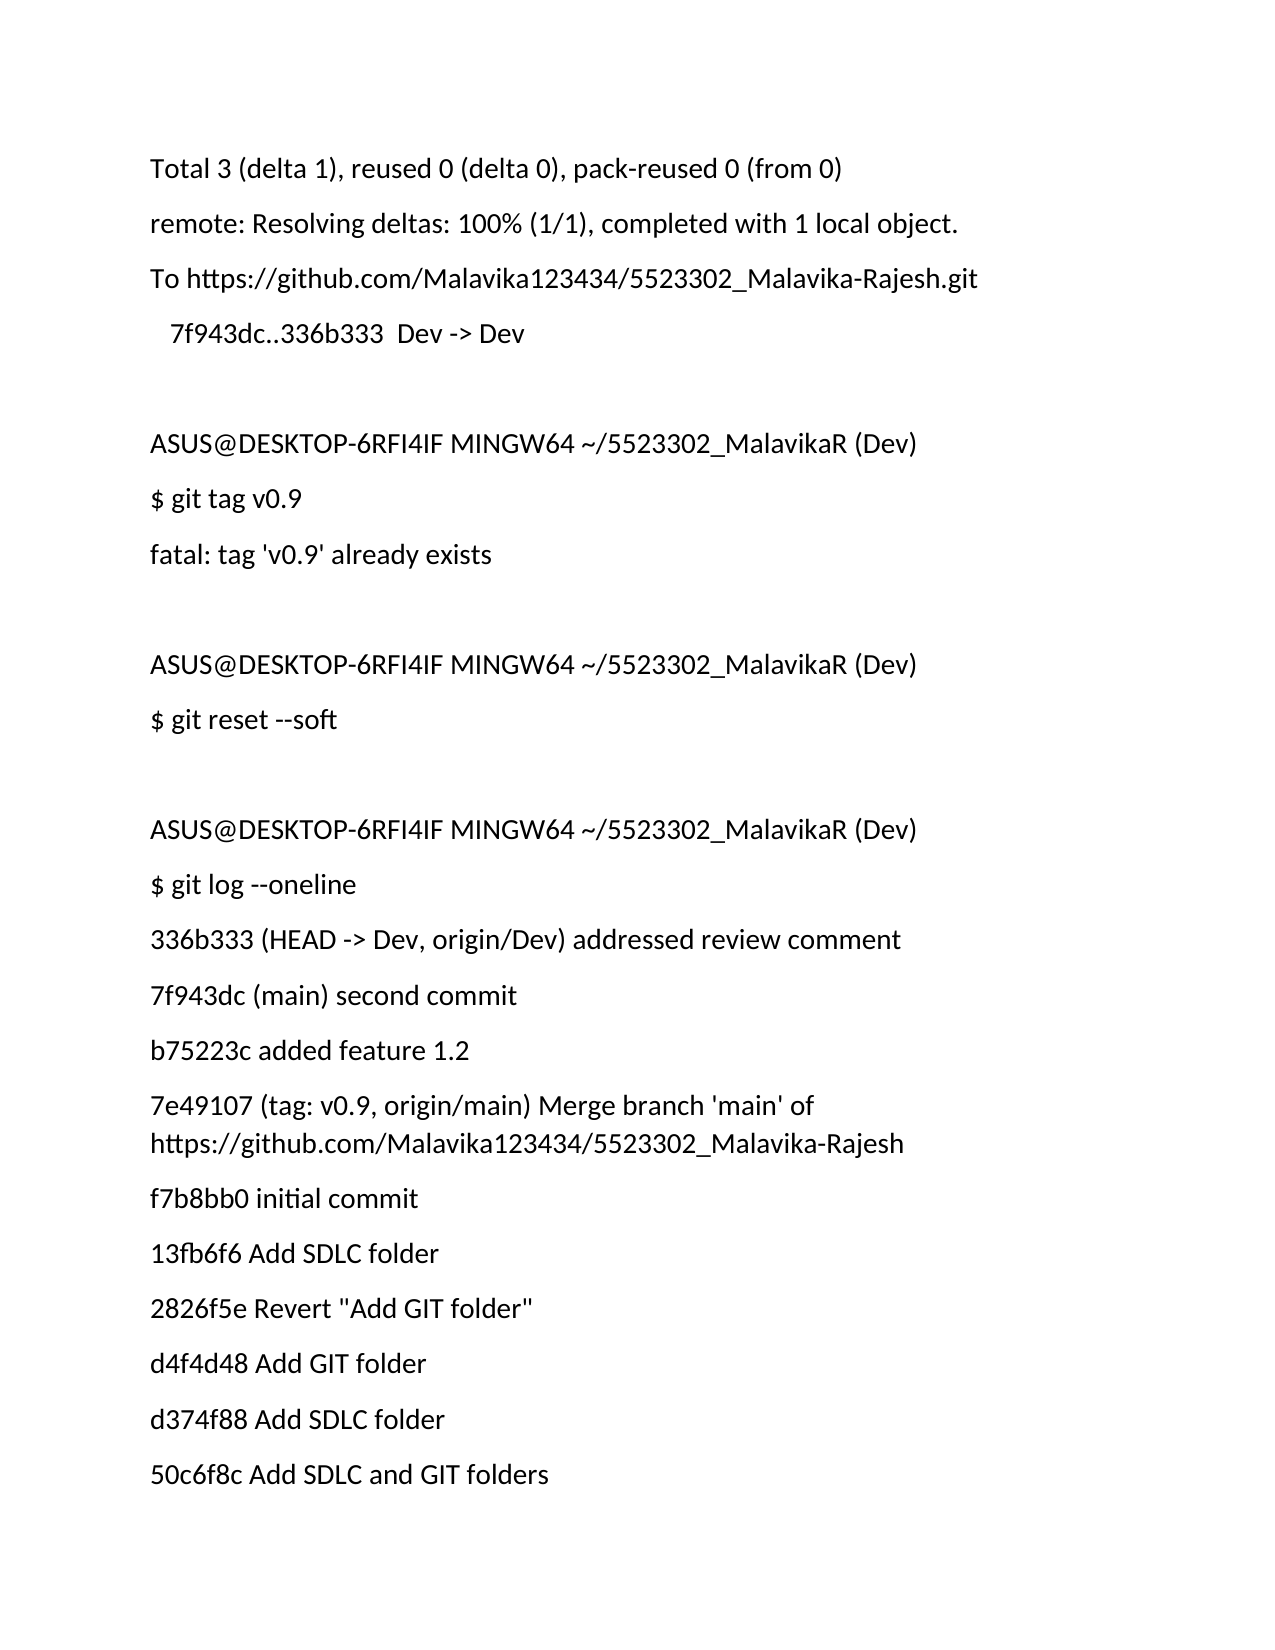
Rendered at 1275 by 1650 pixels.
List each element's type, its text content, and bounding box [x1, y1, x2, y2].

text 7f943dc (main) second commit [150, 977, 1125, 1012]
text b75223c added feature 1.2 [150, 1032, 1125, 1067]
text d374f88 Add SDLC folder [150, 1401, 1125, 1436]
text d4f4d48 Add GIT folder [150, 1346, 1125, 1381]
text 50c6f8c Add SDLC and GIT folders [150, 1456, 1125, 1491]
text 2826f5e Revert "Add GIT folder" [150, 1291, 1125, 1326]
text remote: Resolving deltas: 100% (1/1), completed with 1 local object. [150, 205, 1125, 241]
text 336b333 (HEAD -> Dev, origin/Dev) addressed review comment [150, 921, 1125, 957]
text To https://github.com/Malavika123434/5523302_Malavika-Rajesh.git [150, 260, 1125, 296]
text ASUS@DESKTOP-6RFI4IF MINGW64 ~/5523302_MalavikaR (Dev) [150, 811, 1125, 847]
text $ git tag v0.9 [150, 481, 1125, 516]
text 7f943dc..336b333 Dev -> Dev [150, 315, 1125, 351]
text 7e49107 (tag: v0.9, origin/main) Merge branch 'main' of https://github.com/Malavika123434/5523302_Malavika-Rajesh [150, 1087, 1125, 1161]
text f7b8bb0 initial commit [150, 1180, 1125, 1216]
text ASUS@DESKTOP-6RFI4IF MINGW64 ~/5523302_MalavikaR (Dev) [150, 646, 1125, 682]
text fatal: tag 'v0.9' already exists [150, 536, 1125, 571]
text ASUS@DESKTOP-6RFI4IF MINGW64 ~/5523302_MalavikaR (Dev) [150, 426, 1125, 461]
text Total 3 (delta 1), reused 0 (delta 0), pack-reused 0 (from 0) [150, 150, 1125, 186]
text $ git reset --soft [150, 701, 1125, 737]
text 13fb6f6 Add SDLC folder [150, 1235, 1125, 1271]
text $ git log --oneline [150, 866, 1125, 902]
